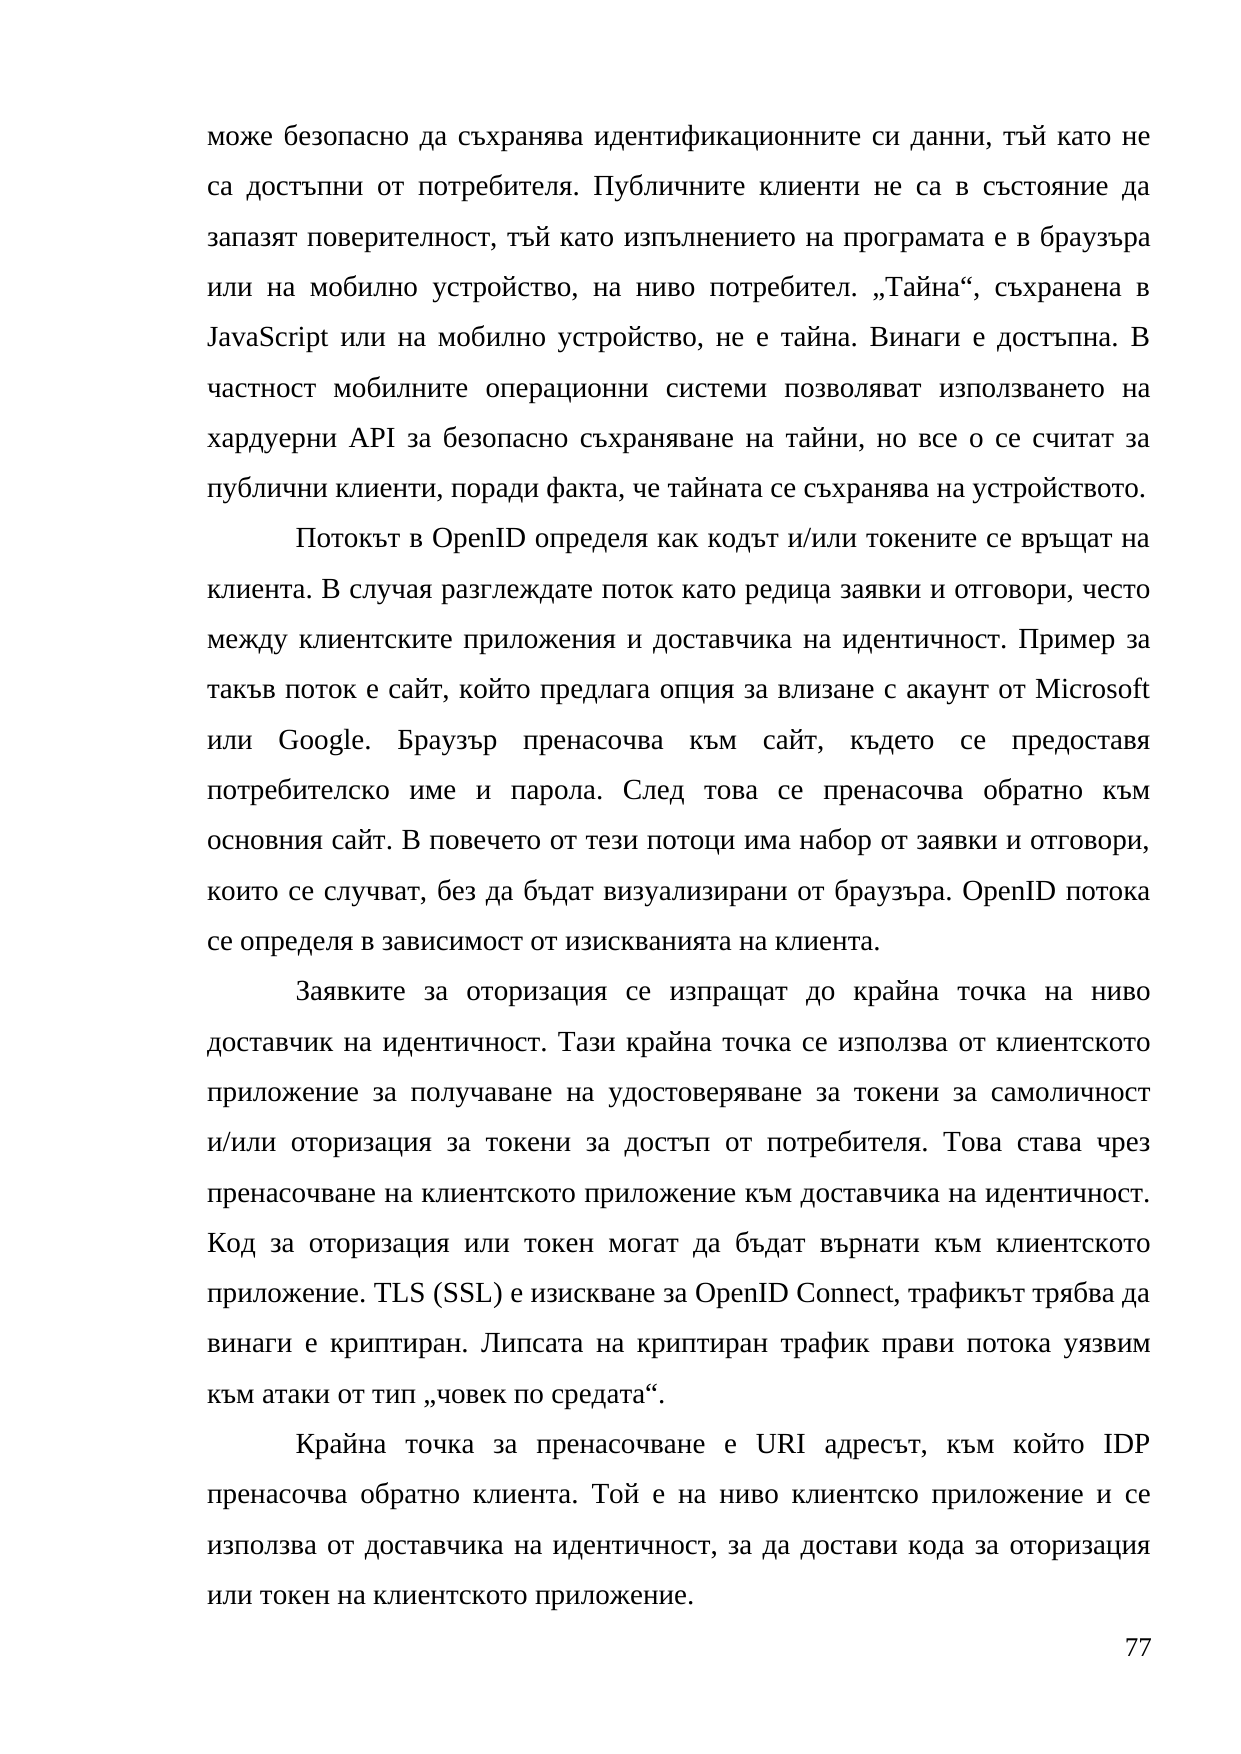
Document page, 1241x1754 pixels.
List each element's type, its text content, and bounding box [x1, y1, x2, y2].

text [207, 118, 1152, 504]
text Крайна точка за пренасочване е URI адресът, към който IDP пренасочва обратно клиента. Той е на ниво клиентско приложение и се използва от доставчика на идентичност, за да достави кода за оторизация или токен на клиентското приложение. [207, 1426, 1152, 1611]
text Заявките за оторизация се изпращат до крайна точка на ниво доставчик на идентичност. Тази крайна точка се използва от клиентското приложение за получаване на удостоверяване за токени за самоличност и/или оторизация за токени за достъп от потребителя. Това става чрез пренасочване на клиентското приложение към доставчика на идентичност. Код за оторизация или токен могат да бъдат върнати към клиентското приложение. TLS (SSL) е изискване за OpenID Connect, трафикът трябва да винаги е криптиран. Липсата на криптиран трафик прави потока уязвим към атаки от тип „човек по средата“. [207, 973, 1152, 1409]
text Потокът в OpenID определя как кодът и/или токените се връщат на клиента. В случая разглеждате поток като редица заявки и отговори, често между клиентските приложения и доставчика на идентичност. Пример за такъв поток е сайт, който предлага опция за влизане с акаунт от Microsoft или Google. Браузър пренасочва към сайт, където се предоставя потребителско име и парола. След това се пренасочва обратно към основния сайт. В повечето от тези потоци има набор от заявки и отговори, които се случват, без да бъдат визуализирани от браузъра. OpenID потока се определя в зависимост от изискванията на клиента. [207, 521, 1152, 957]
